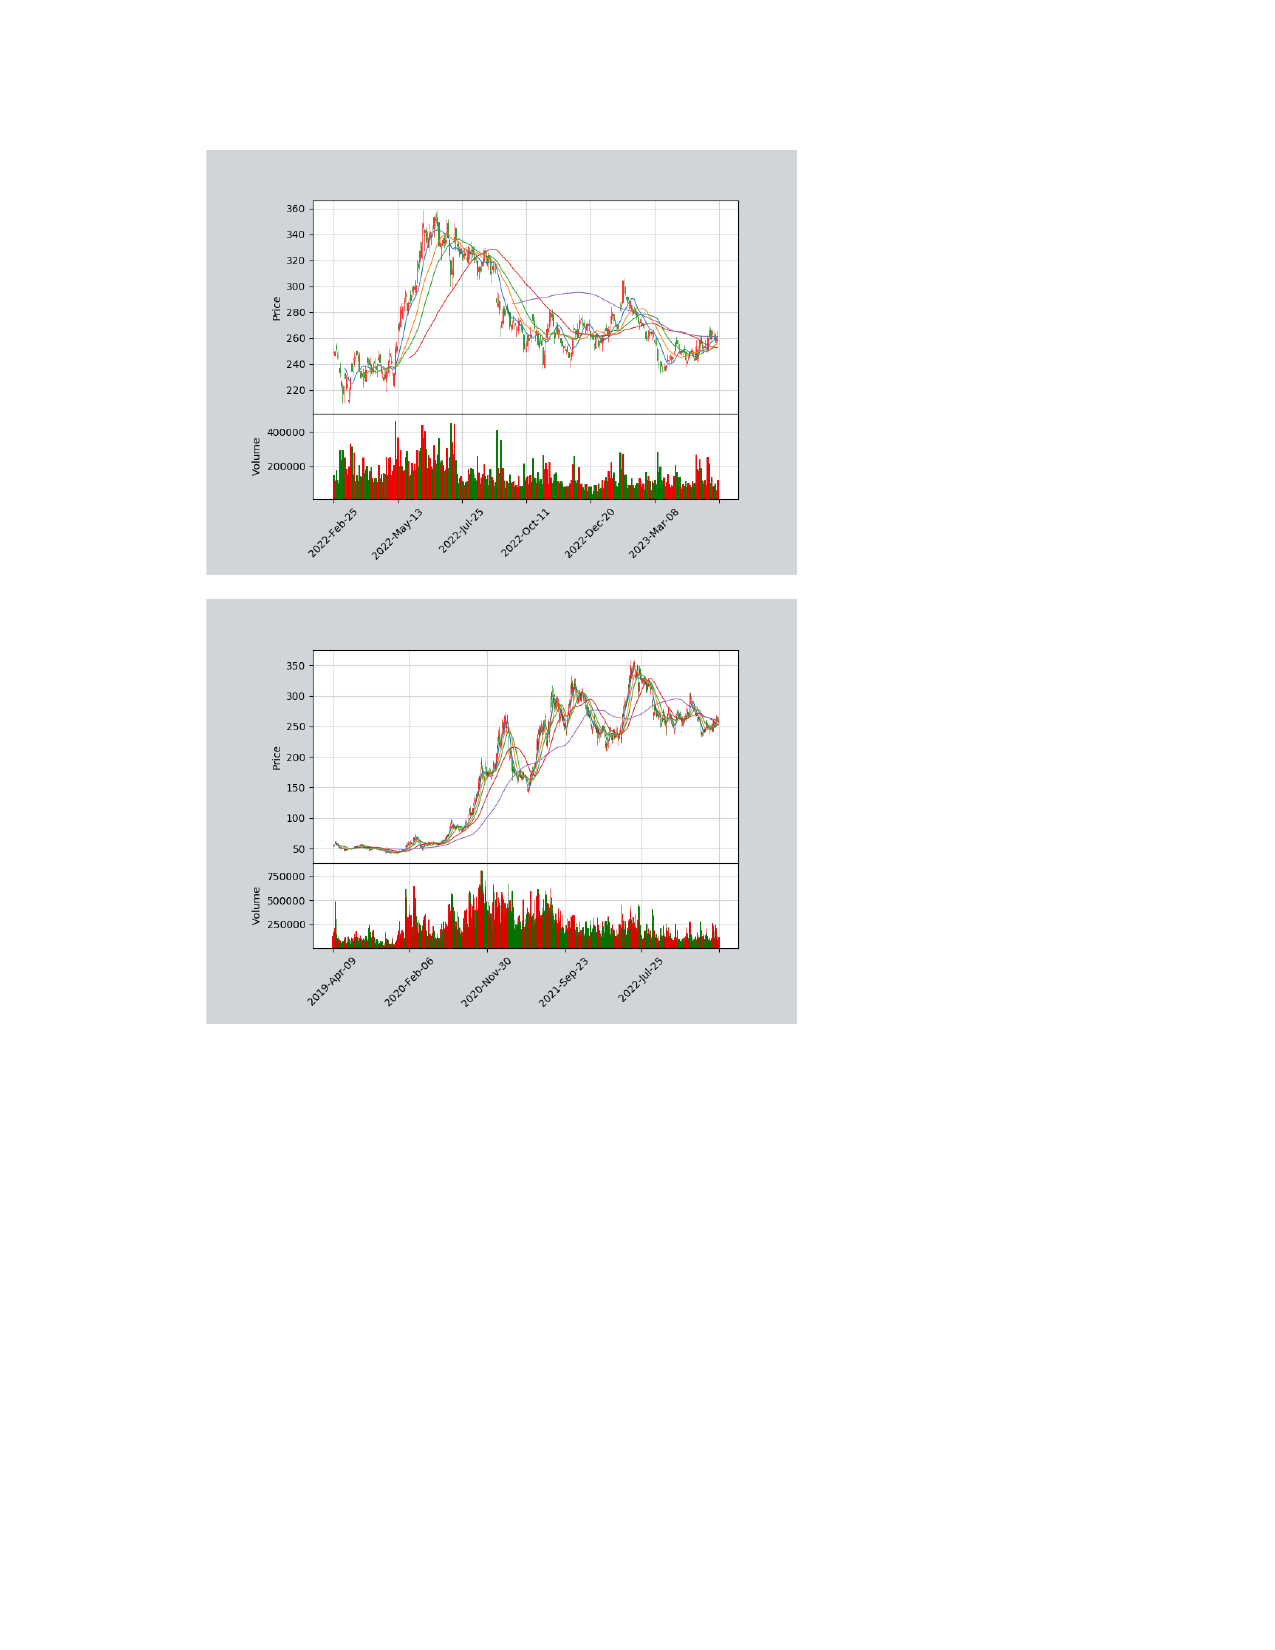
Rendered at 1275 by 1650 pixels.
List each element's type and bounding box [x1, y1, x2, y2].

picture [206, 150, 797, 575]
picture [206, 599, 797, 1024]
